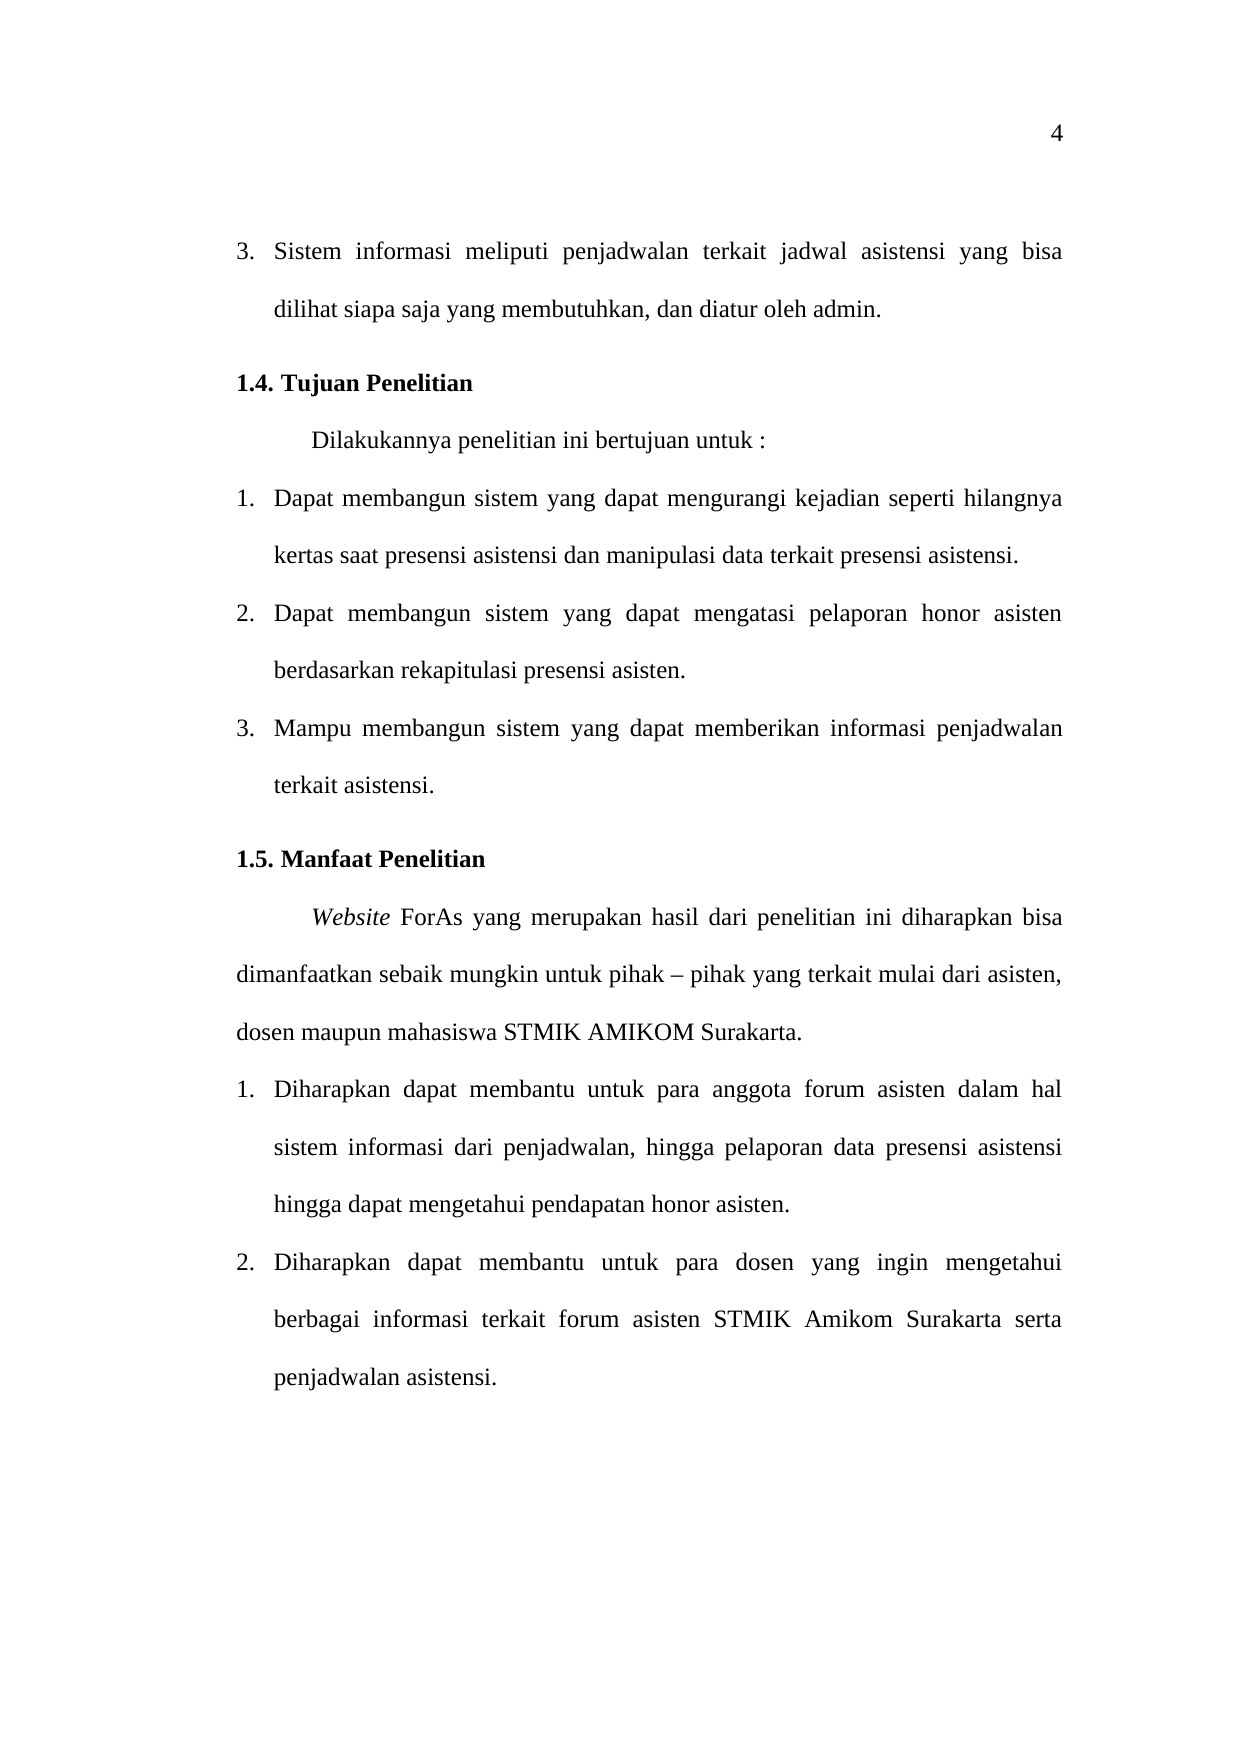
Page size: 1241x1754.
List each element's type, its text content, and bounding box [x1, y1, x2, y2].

subtitle Manfaat Penelitian [236, 844, 1063, 873]
list Diharapkan dapat membantu untuk para dosen yang ingin mengetahui berbagai informasi terkait forum asisten STMIK Amikom Surakarta serta penjadwalan asistensi. [236, 1247, 1063, 1391]
list Dapat membangun sistem yang dapat mengatasi pelaporan honor asisten berdasarkan rekapitulasi presensi asisten. [236, 598, 1063, 684]
subtitle Tujuan Penelitian [236, 368, 1063, 397]
text Website ForAs yang merupakan hasil dari penelitian ini diharapkan bisa dimanfaatkan sebaik mungkin untuk pihak – pihak yang terkait mulai dari asisten, dosen maupun mahasiswa STMIK AMIKOM Surakarta. [236, 902, 1063, 1046]
list Dapat membangun sistem yang dapat mengurangi kejadian seperti hilangnya kertas saat presensi asistensi dan manipulasi data terkait presensi asistensi. [236, 483, 1063, 569]
list Sistem informasi meliputi penjadwalan terkait jadwal asistensi yang bisa dilihat siapa saja yang membutuhkan, dan diatur oleh admin. [236, 236, 1063, 322]
list Diharapkan dapat membantu untuk para anggota forum asisten dalam hal sistem informasi dari penjadwalan, hingga pelaporan data presensi asistensi hingga dapat mengetahui pendapatan honor asisten. [236, 1074, 1063, 1218]
list Mampu membangun sistem yang dapat memberikan informasi penjadwalan terkait asistensi. [236, 713, 1063, 799]
text Dilakukannya penelitian ini bertujuan untuk : [236, 425, 1063, 454]
